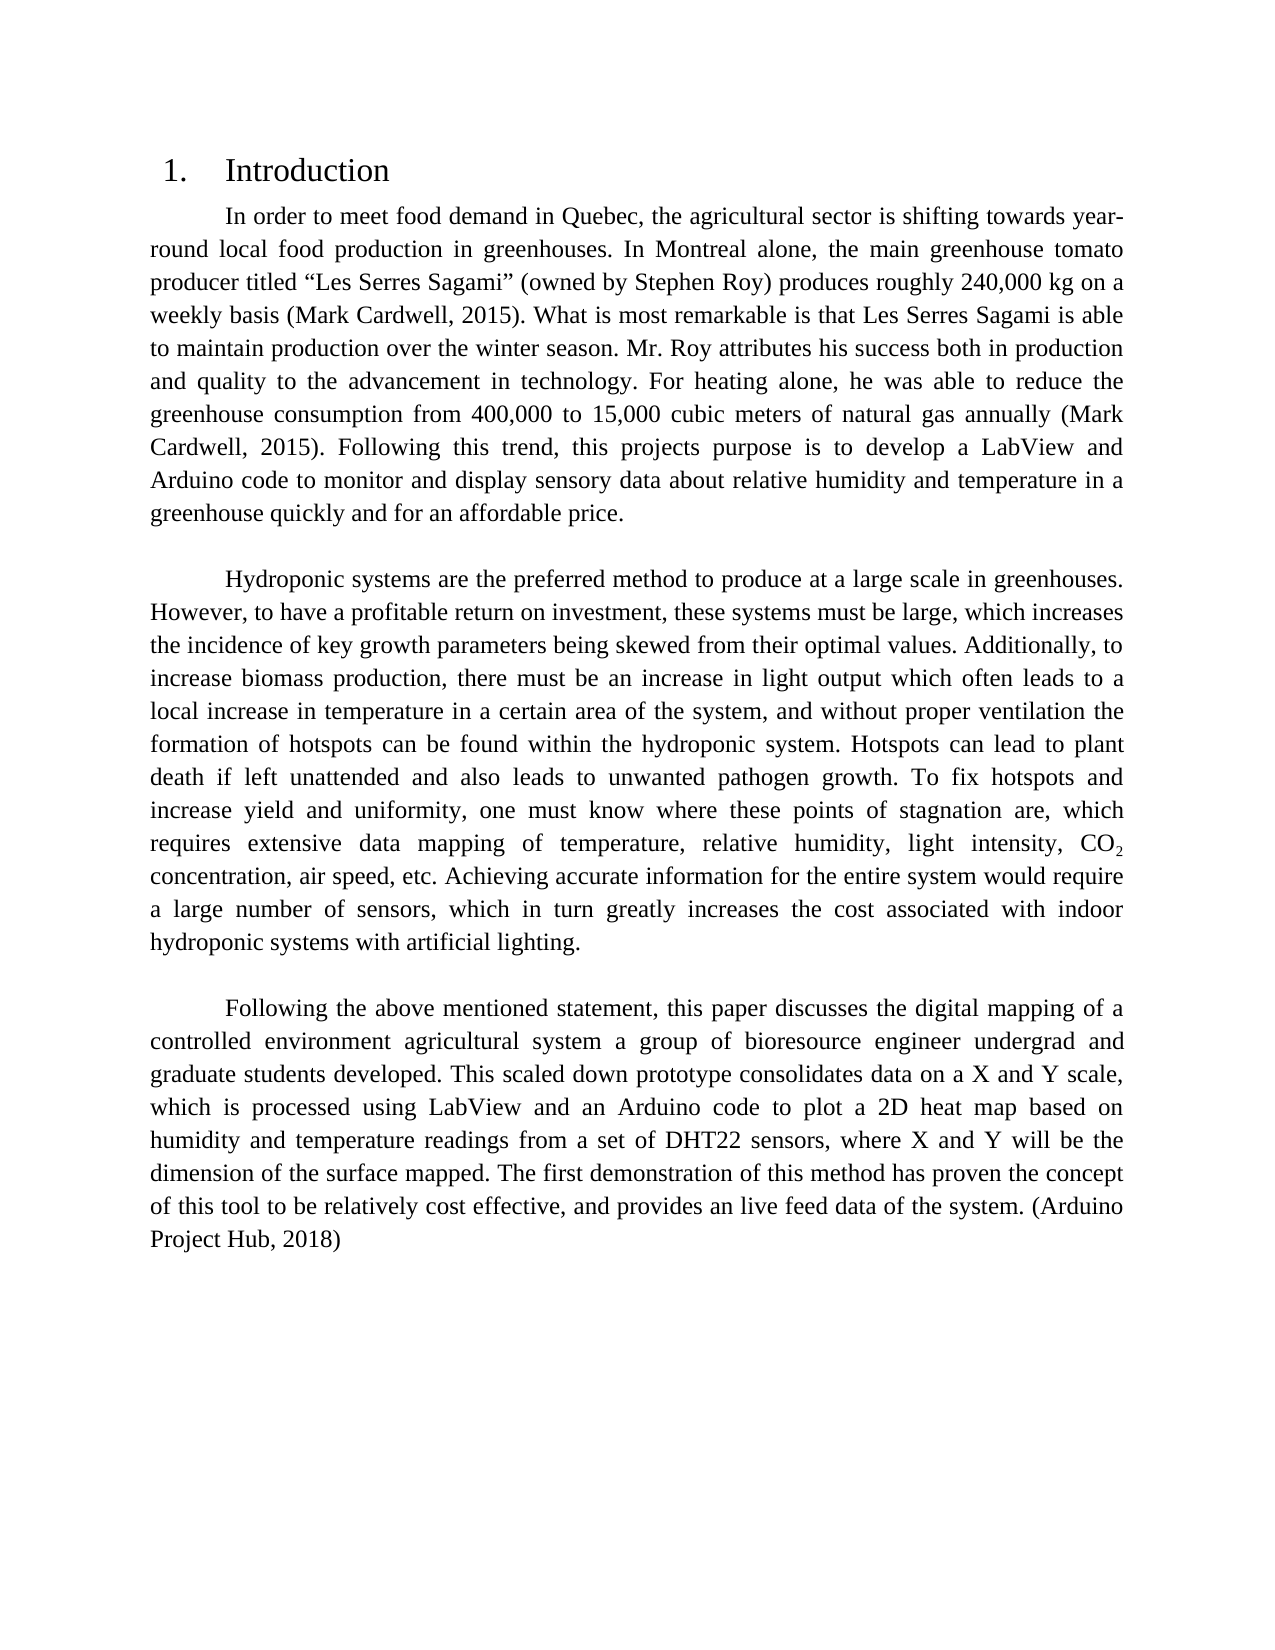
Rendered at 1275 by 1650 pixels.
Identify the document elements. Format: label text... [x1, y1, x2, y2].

text Following the above mentioned statement, this paper discusses the digital mapping of a controlled environment agricultural system a group of bioresource engineer undergrad and graduate students developed. This scaled down prototype consolidates data on a X and Y scale, which is processed using LabView and an Arduino code to plot a 2D heat map based on humidity and temperature readings from a set of DHT22 sensors, where X and Y will be the dimension of the surface mapped. The first demonstration of this method has proven the concept of this tool to be relatively cost effective, and provides an live feed data of the system. (Arduino Project Hub, 2018) [150, 993, 1125, 1253]
text In order to meet food demand in Quebec, the agricultural sector is shifting towards year-round local food production in greenhouses. In Montreal alone, the main greenhouse tomato producer titled “Les Serres Sagami” (owned by Stephen Roy) produces roughly 240,000 kg on a weekly basis (Mark Cardwell, 2015). What is most remarkable is that Les Serres Sagami is able to maintain production over the winter season. Mr. Roy attributes his success both in production and quality to the advancement in technology. For heating alone, he was able to reduce the greenhouse consumption from 400,000 to 15,000 cubic meters of natural gas annually (Mark Cardwell, 2015). Following this trend, this projects purpose is to develop a LabView and Arduino code to monitor and display sensory data about relative humidity and temperature in a greenhouse quickly and for an affordable price. [150, 201, 1125, 527]
text Hydroponic systems are the preferred method to produce at a large scale in greenhouses. However, to have a profitable return on investment, these systems must be large, which increases the incidence of key growth parameters being skewed from their optimal values. Additionally, to increase biomass production, there must be an increase in light output which often leads to a local increase in temperature in a certain area of the system, and without proper ventilation the formation of hotspots can be found within the hydroponic system. Hotspots can lead to plant death if left unattended and also leads to unwanted pathogen growth. To fix hotspots and increase yield and uniformity, one must know where these points of stagnation are, which requires extensive data mapping of temperature, relative humidity, light intensity, CO₂ concentration, air speed, etc. Achieving accurate information for the entire system would require a large number of sensors, which in turn greatly increases the cost associated with indoor hydroponic systems with artificial lighting. [150, 564, 1125, 956]
subtitle Introduction [187, 150, 1125, 188]
